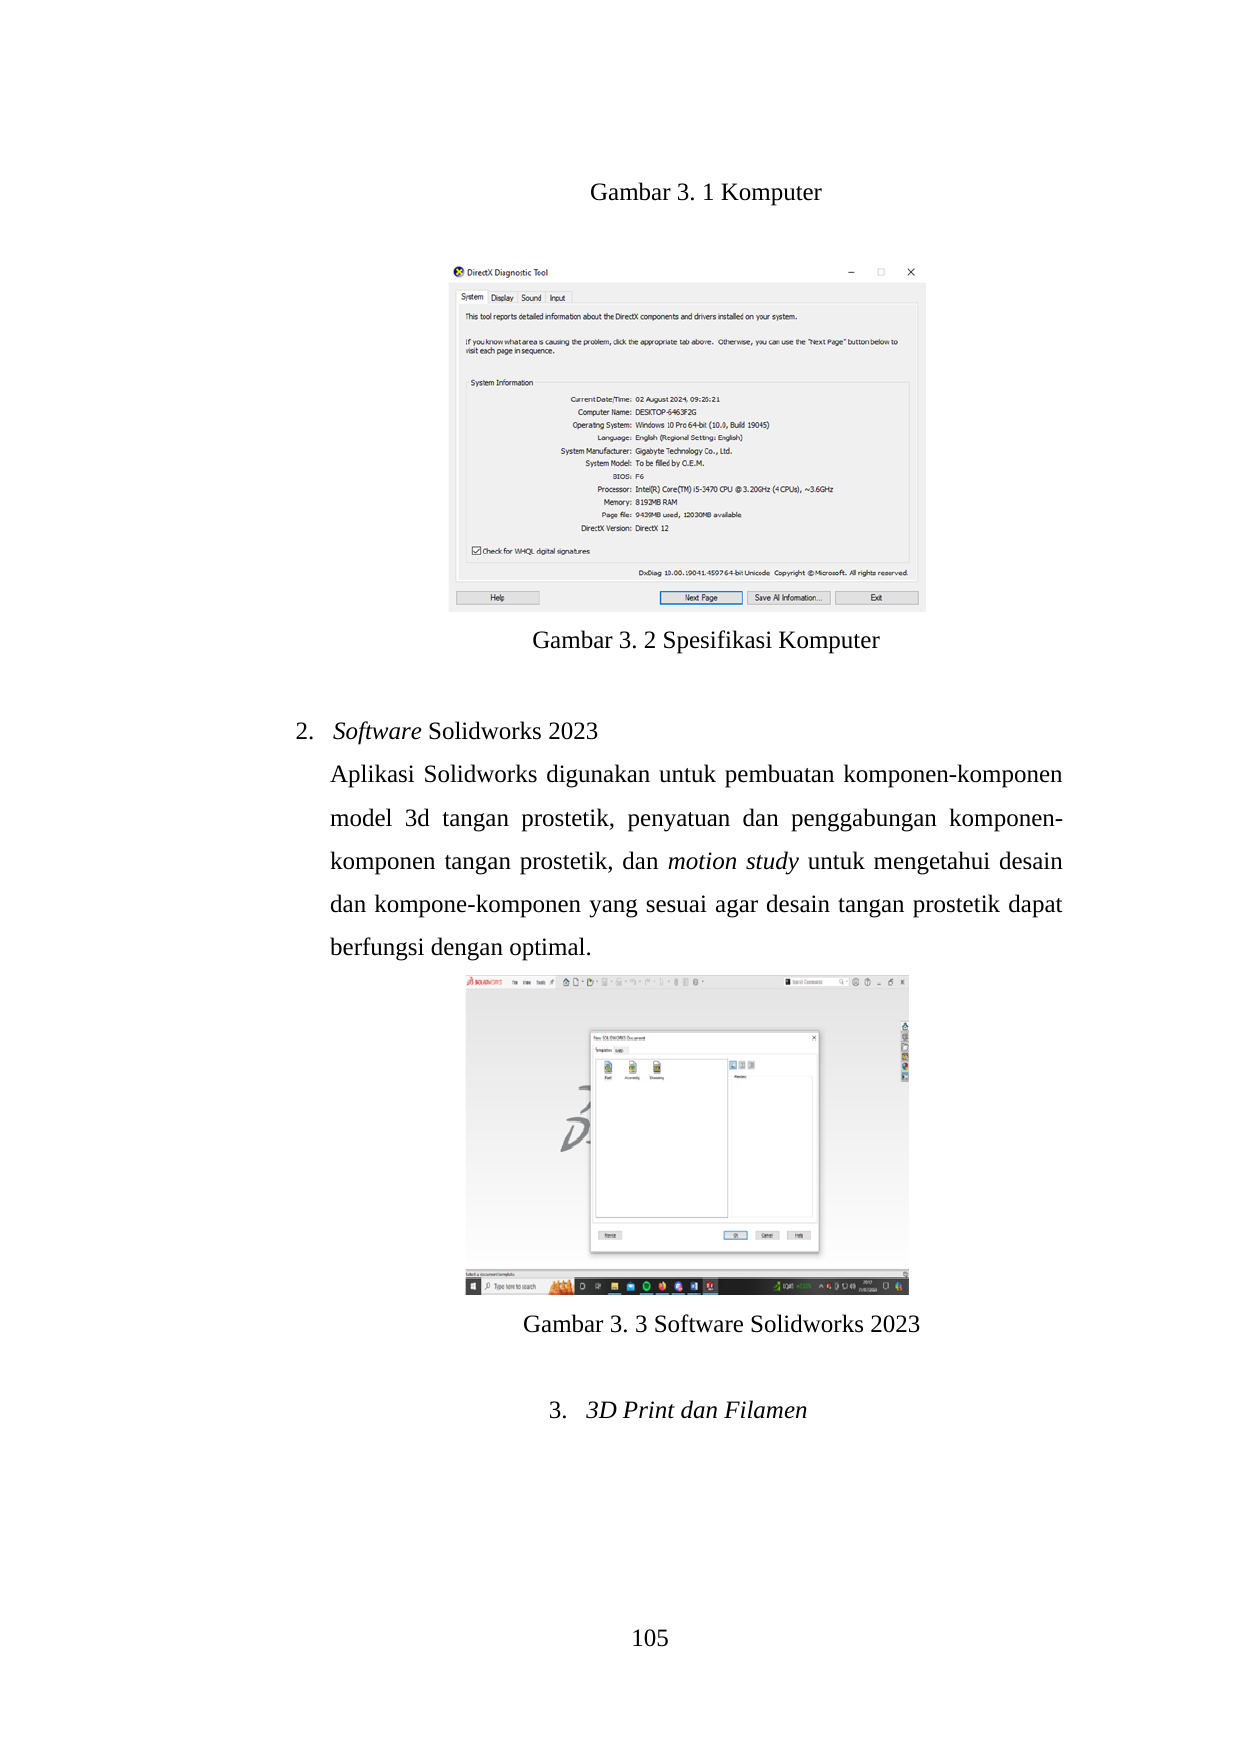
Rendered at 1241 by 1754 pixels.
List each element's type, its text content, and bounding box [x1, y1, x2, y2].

list Aplikasi Solidworks digunakan untuk pembuatan komponen-komponen model 3d tangan prostetik, penyatuan dan penggabungan komponen-komponen tangan prostetik, dan motion study untuk mengetahui desain dan kompone-komponen yang sesuai agar desain tangan prostetik dapat berfungsi dengan optimal. [330, 759, 1063, 961]
text Gambar 3. 2 Spesifikasi Komputer [330, 626, 1063, 654]
text Gambar 3. 1 Komputer [330, 177, 1063, 206]
picture [465, 975, 909, 1295]
text Gambar 3. 3 Software Solidworks 2023 [330, 1309, 1063, 1338]
list 3D Print dan Filamen [295, 1396, 1063, 1424]
picture [448, 263, 926, 612]
list Software Solidworks 2023 [295, 716, 1063, 745]
